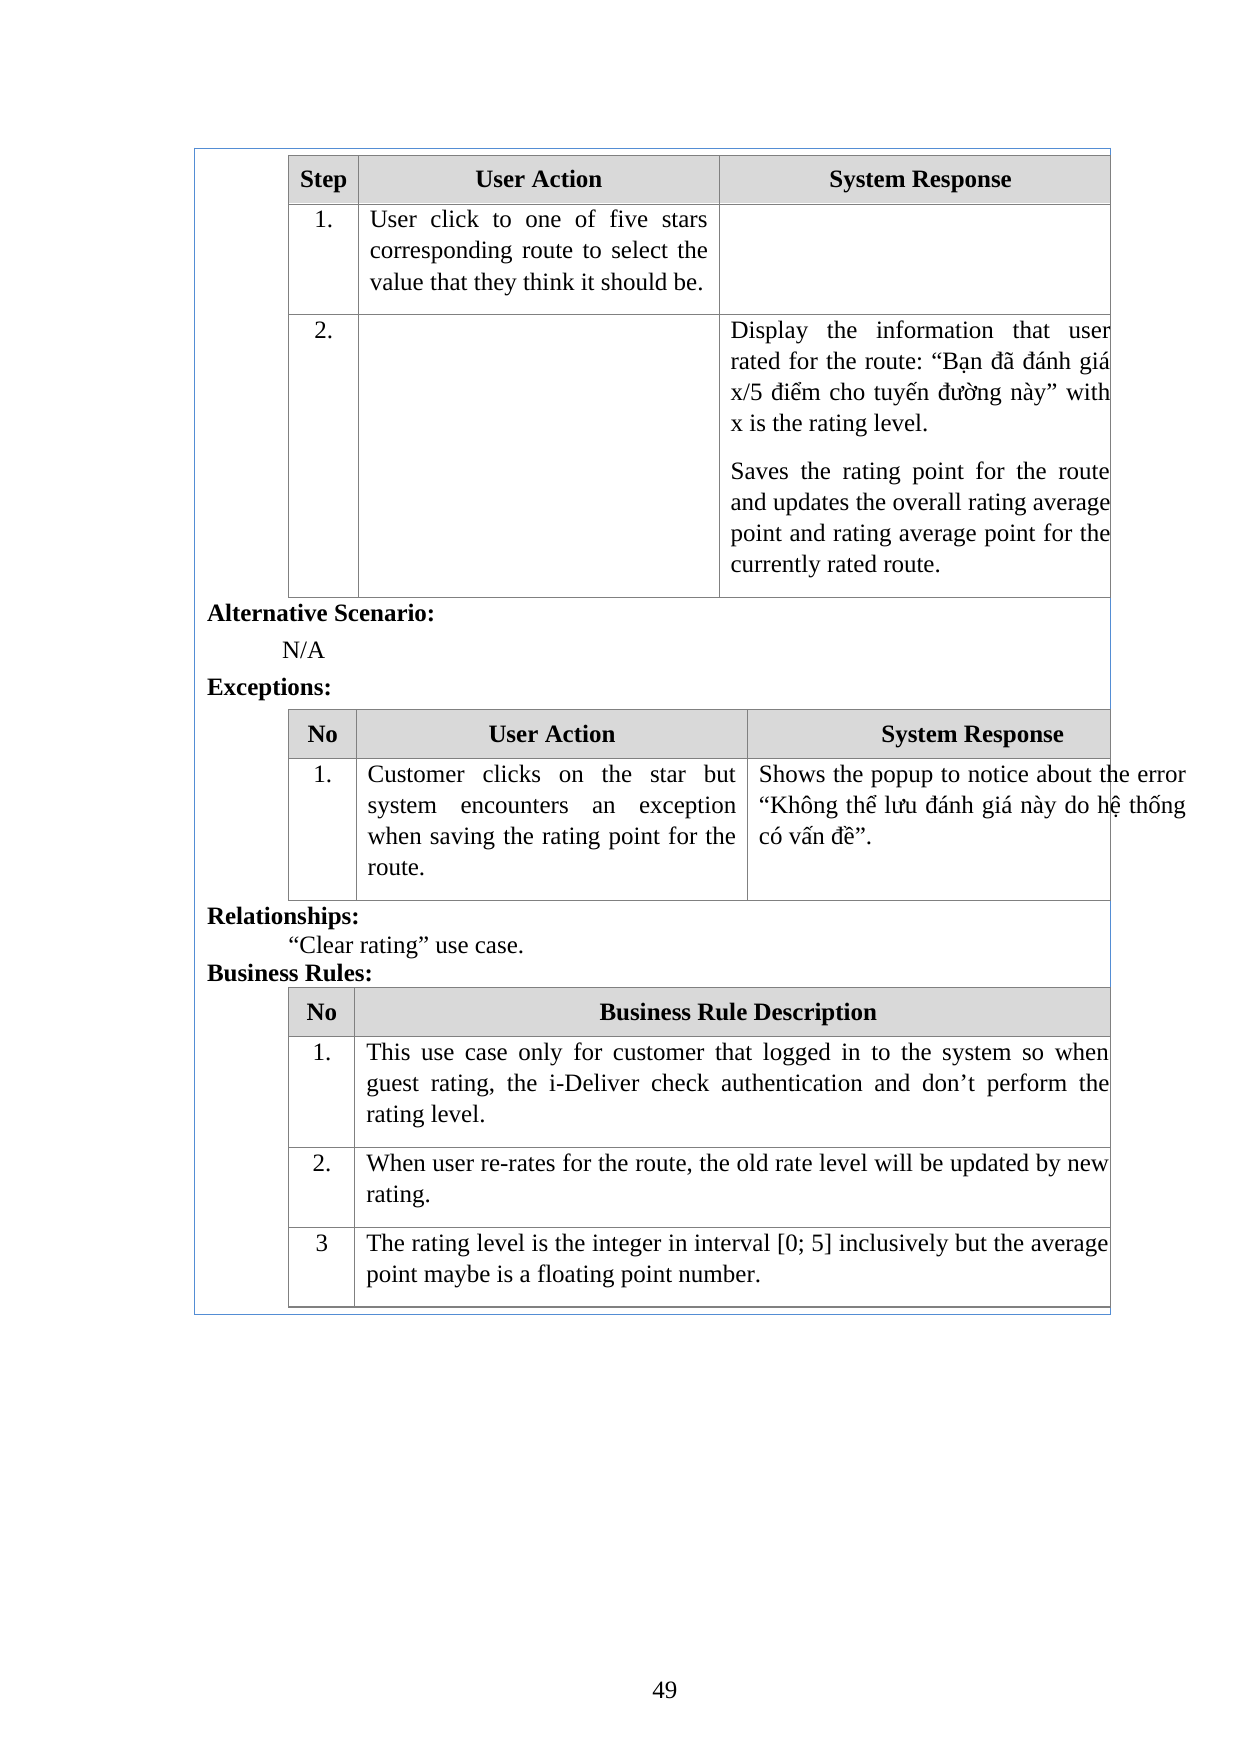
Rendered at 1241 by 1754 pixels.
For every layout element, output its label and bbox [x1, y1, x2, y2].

table_cell [195, 149, 1110, 1314]
